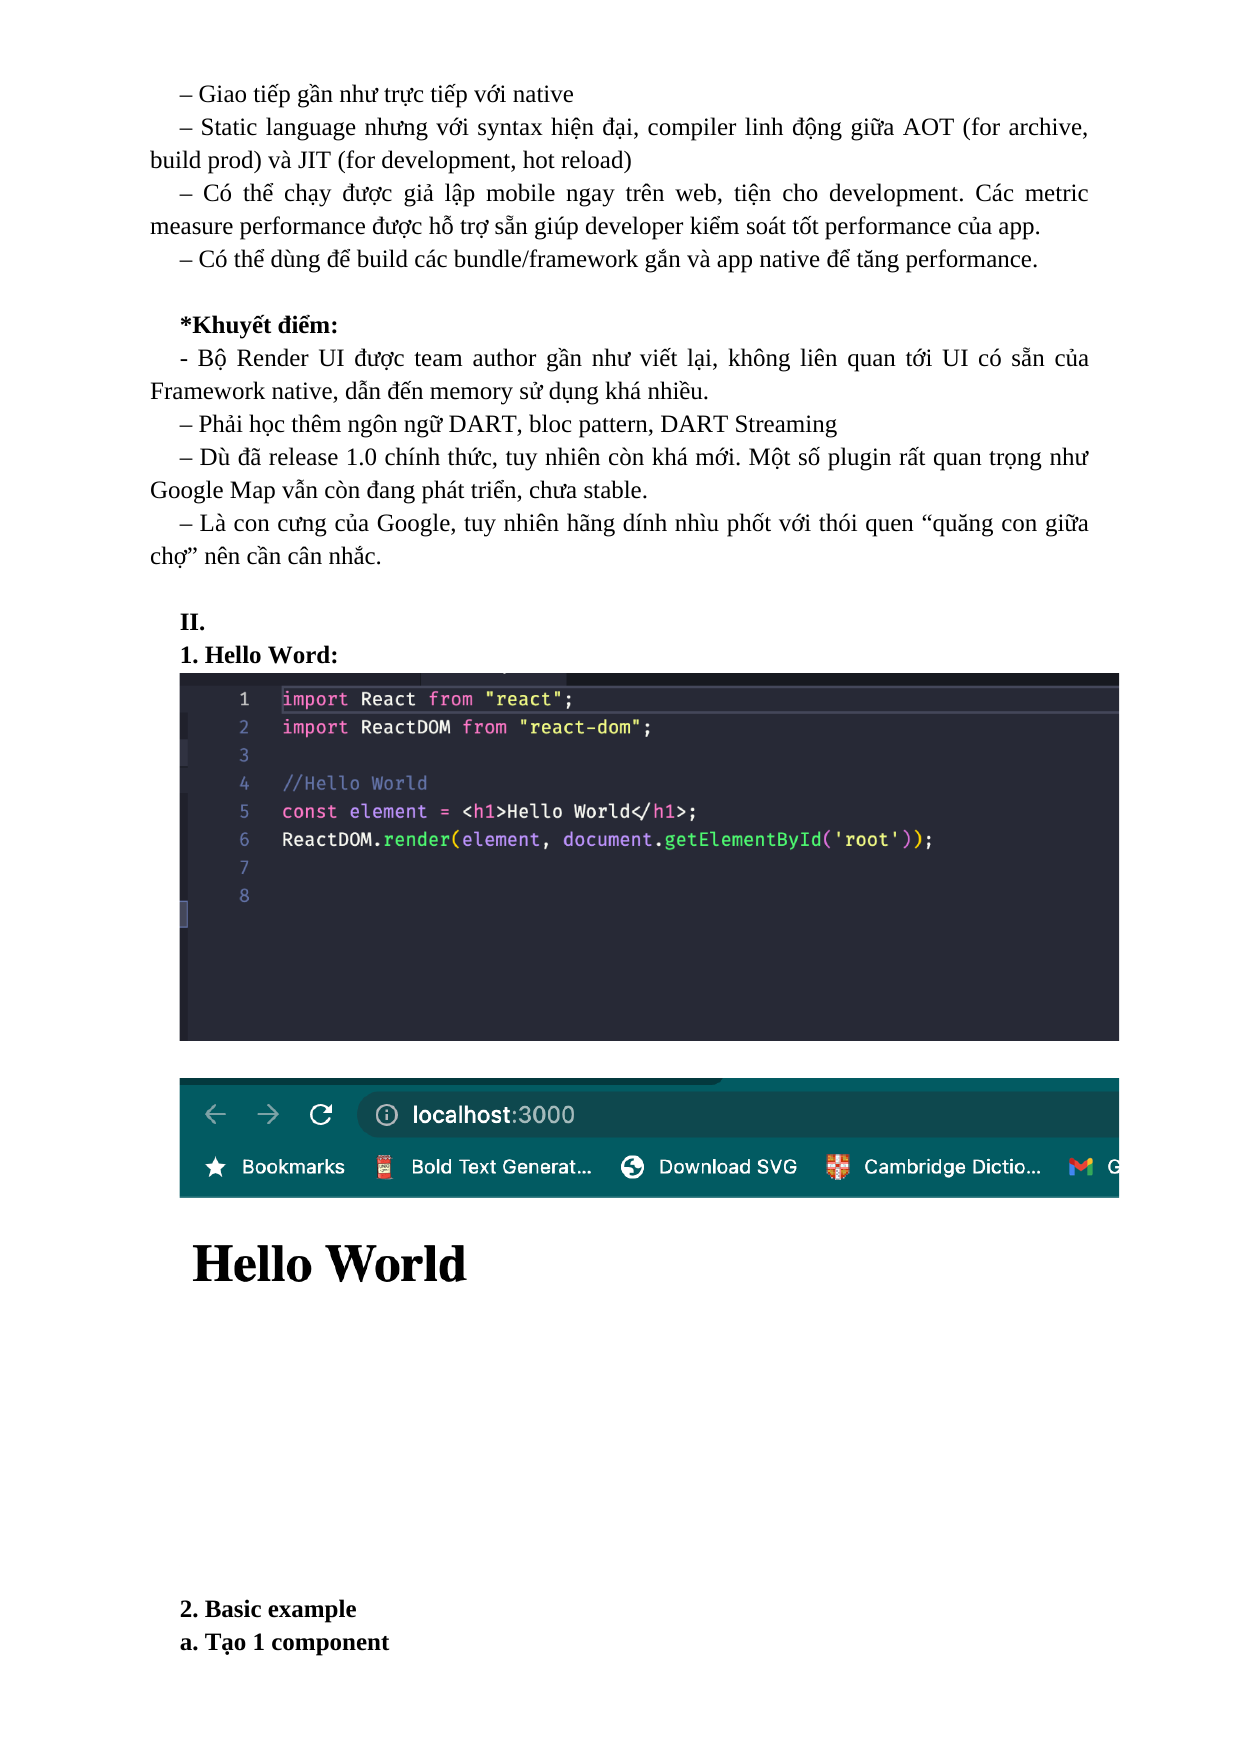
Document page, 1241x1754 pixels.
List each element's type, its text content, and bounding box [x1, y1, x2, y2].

text – Phải học thêm ngôn ngữ DART, bloc pattern, DART Streaming [150, 409, 1090, 438]
picture [179, 1078, 1120, 1590]
text – Giao tiếp gần như trực tiếp với native [150, 79, 1090, 107]
text – Có thể chạy được giả lập mobile ngay trên web, tiện cho development. Các metric measure performance được hỗ trợ sẵn giúp developer kiểm soát tốt performance của app. [150, 178, 1090, 239]
text II. [150, 607, 1090, 636]
text – Dù đã release 1.0 chính thức, tuy nhiên còn khá mới. Một số plugin rất quan trọng như Google Map vẫn còn đang phát triển, chưa stable. [150, 442, 1090, 504]
text 1. Hello Word: [150, 640, 1090, 669]
text - Bộ Render UI được team author gần như viết lại, không liên quan tới UI có sẵn của Framework native, dẫn đến memory sử dụng khá nhiều. [150, 343, 1090, 404]
text – Static language nhưng với syntax hiện đại, compiler linh động giữa AOT (for archive, build prod) và JIT (for development, hot reload) [150, 112, 1090, 173]
text – Là con cưng của Google, tuy nhiên hãng dính nhìu phốt với thói quen “quăng con giữa chợ” nên cần cân nhắc. [150, 508, 1090, 570]
text *Khuyết điểm: [150, 310, 1090, 338]
text a. Tạo 1 component [150, 1627, 1090, 1656]
text 2. Basic example [150, 1594, 1090, 1623]
picture [179, 673, 1120, 1041]
text – Có thể dùng để build các bundle/framework gắn và app native để tăng performance. [150, 244, 1090, 272]
